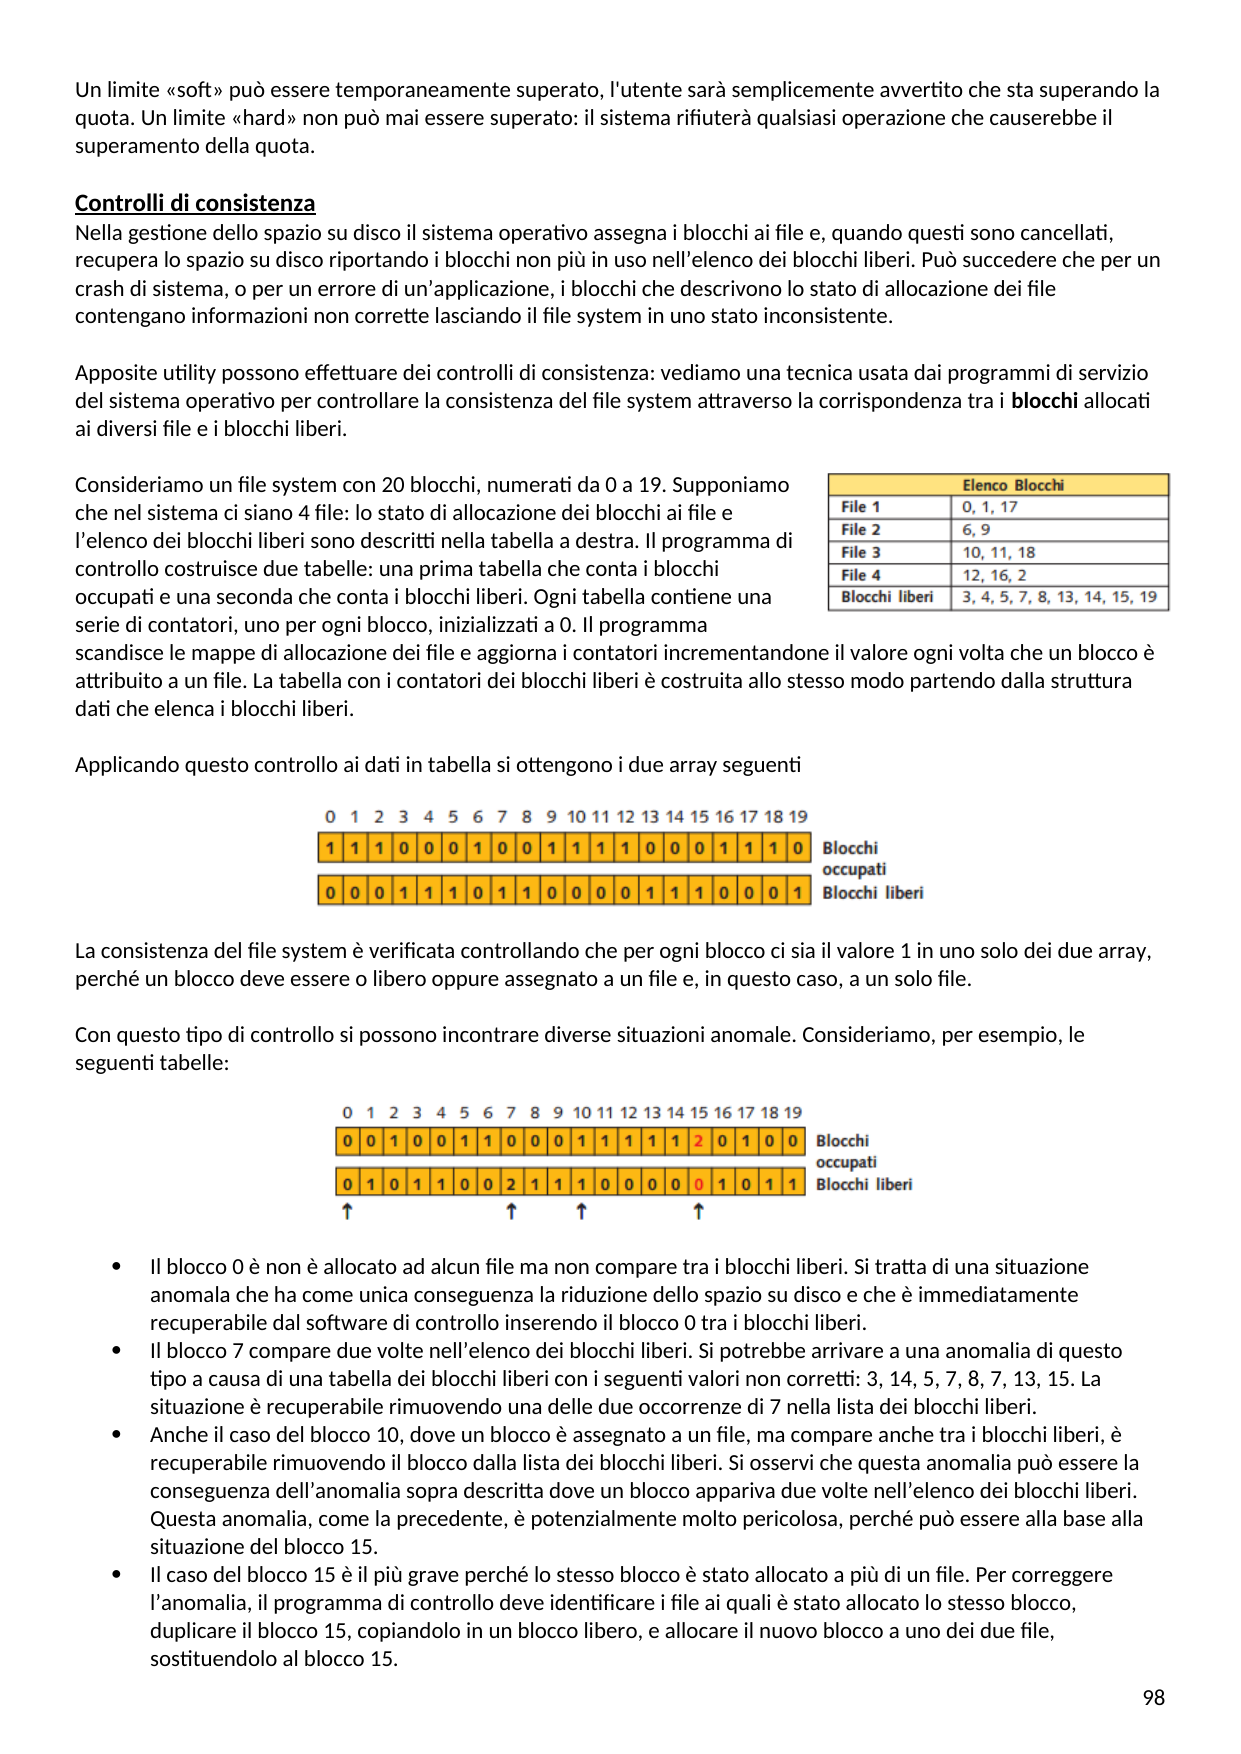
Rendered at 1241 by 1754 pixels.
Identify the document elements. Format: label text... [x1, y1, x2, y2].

text Con questo tipo di controllo si possono incontrare diverse situazioni anomale. Consideriamo, per esempio, le seguenti tabelle: [75, 1020, 1165, 1076]
picture [820, 472, 1176, 617]
text Apposite utility possono effettuare dei controlli di consistenza: vediamo una tecnica usata dai programmi di servizio del sistema operativo per controllare la consistenza del file system attraverso la corrispondenza tra i blocchi allocati ai diversi file e i blocchi liberi. [75, 358, 1165, 442]
text La consistenza del file system è verificata controllando che per ogni blocco ci sia il valore 1 in uno solo dei due array, perché un blocco deve essere o libero oppure assegnato a un file e, in questo caso, a un solo file. [75, 936, 1165, 992]
text Un limite «soft» può essere temporaneamente superato, l'utente sarà semplicemente avvertito che sta superando la quota. Un limite «hard» non può mai essere superato: il sistema rifiuterà qualsiasi operazione che causerebbe il superamento della quota. [75, 75, 1165, 159]
text Applicando questo controllo ai dati in tabella si ottengono i due array seguenti [75, 750, 1165, 778]
picture [312, 806, 928, 908]
list Anche il caso del blocco 10, dove un blocco è assegnato a un file, ma compare anche tra i blocchi liberi, è recuperabile rimuovendo il blocco dalla lista dei blocchi liberi. Si osservi che questa anomalia può essere la conseguenza dell’anomalia sopra descritta dove un blocco appariva due volte nell’elenco dei blocchi liberi. Questa anomalia, come la precedente, è potenzialmente molto pericolosa, perché può essere alla base alla situazione del blocco 15. [112, 1420, 1165, 1560]
subtitle Controlli di consistenza [75, 187, 1165, 218]
list Il blocco 7 compare due volte nell’elenco dei blocchi liberi. Si potrebbe arrivare a una anomalia di questo tipo a causa di una tabella dei blocchi liberi con i seguenti valori non corretti: 3, 14, 5, 7, 8, 7, 13, 15. La situazione è recuperabile rimuovendo una delle due occorrenze di 7 nella lista dei blocchi liberi. [112, 1336, 1165, 1420]
text Nella gestione dello spazio su disco il sistema operativo assegna i blocchi ai file e, quando questi sono cancellati, recupera lo spazio su disco riportando i blocchi non più in uso nell’elenco dei blocchi liberi. Può succedere che per un crash di sistema, o per un errore di un’applicazione, i blocchi che descrivono lo stato di allocazione dei file contengano informazioni non corrette lasciando il file system in uno stato inconsistente. [75, 218, 1165, 330]
text Consideriamo un file system con 20 blocchi, numerati da 0 a 19. Supponiamo che nel sistema ci siano 4 file: lo stato di allocazione dei blocchi ai file e l’elenco dei blocchi liberi sono descritti nella tabella a destra. Il programma di controllo costruisce due tabelle: una prima tabella che conta i blocchi occupati e una seconda che conta i blocchi liberi. Ogni tabella contiene una serie di contatori, uno per ogni blocco, inizializzati a 0. Il programma scandisce le mappe di allocazione dei file e aggiorna i contatori incrementandone il valore ogni volta che un blocco è attribuito a un file. La tabella con i contatori dei blocchi liberi è costruita allo stesso modo partendo dalla struttura dati che elenca i blocchi liberi. [75, 470, 1165, 722]
list Il blocco 0 è non è allocato ad alcun file ma non compare tra i blocchi liberi. Si tratta di una situazione anomala che ha come unica conseguenza la riduzione dello spazio su disco e che è immediatamente recuperabile dal software di controllo inserendo il blocco 0 tra i blocchi liberi. [112, 1252, 1165, 1336]
list Il caso del blocco 15 è il più grave perché lo stesso blocco è stato allocato a più di un file. Per correggere l’anomalia, il programma di controllo deve identificare i file ai quali è stato allocato lo stesso blocco, duplicare il blocco 15, copiandolo in un blocco libero, e allocare il nuovo blocco a uno dei due file, sostituendolo al blocco 15. [112, 1560, 1165, 1672]
picture [323, 1103, 918, 1224]
